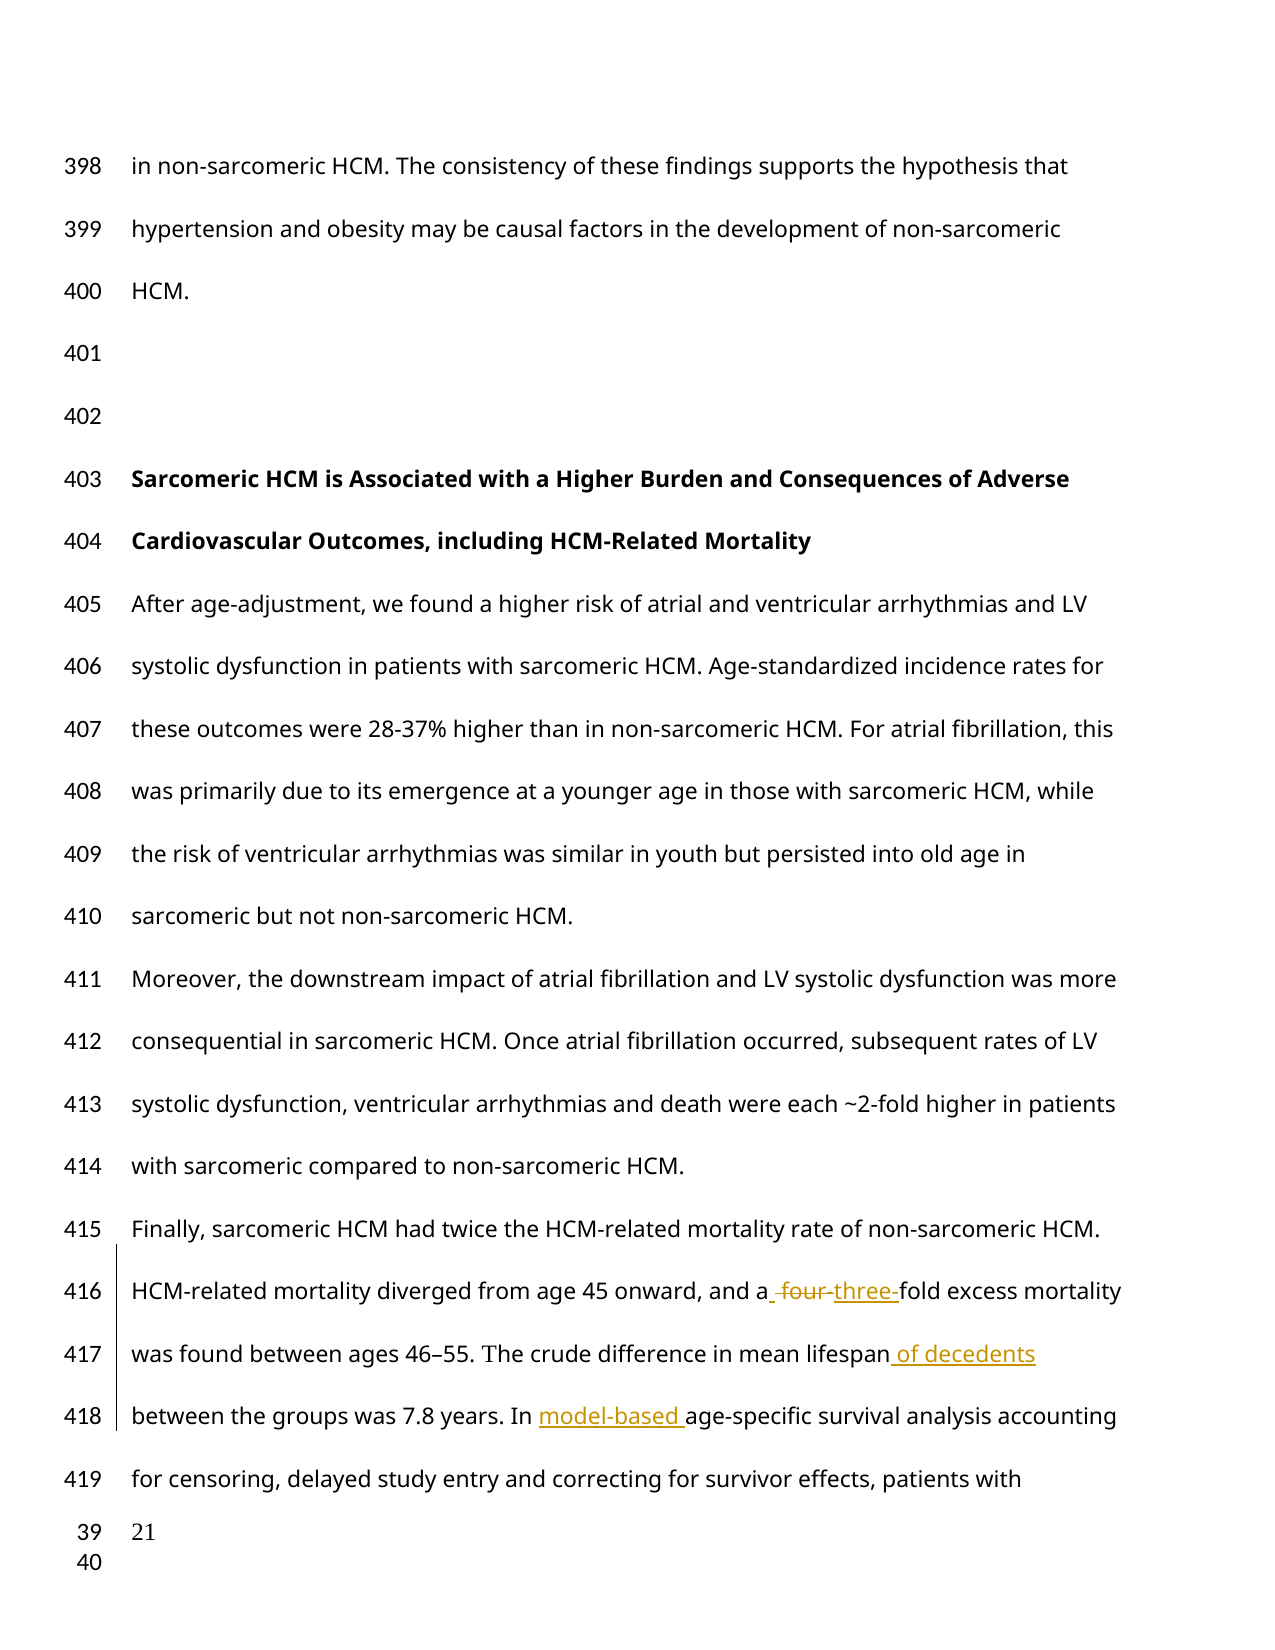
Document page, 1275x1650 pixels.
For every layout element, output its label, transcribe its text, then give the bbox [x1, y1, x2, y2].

text Sarcomeric HCM is Associated with a Higher Burden and Consequences of Adverse Cardiovascular Outcomes, including HCM-Related Mortality [131, 462, 1125, 556]
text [131, 150, 1125, 306]
text After age-adjustment, we found a higher risk of atrial and ventricular arrhythmias and LV systolic dysfunction in patients with sarcomeric HCM. Age-standardized incidence rates for these outcomes were 28-37% higher than in non-sarcomeric HCM. For atrial fibrillation, this was primarily due to its emergence at a younger age in those with sarcomeric HCM, while the risk of ventricular arrhythmias was similar in youth but persisted into old age in sarcomeric but not non-sarcomeric HCM. [131, 587, 1125, 931]
text Moreover, the downstream impact of atrial fibrillation and LV systolic dysfunction was more consequential in sarcomeric HCM. Once atrial fibrillation occurred, subsequent rates of LV systolic dysfunction, ventricular arrhythmias and death were each ~2-fold higher in patients with sarcomeric compared to non-sarcomeric HCM. [131, 962, 1125, 1181]
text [131, 1212, 1125, 1494]
